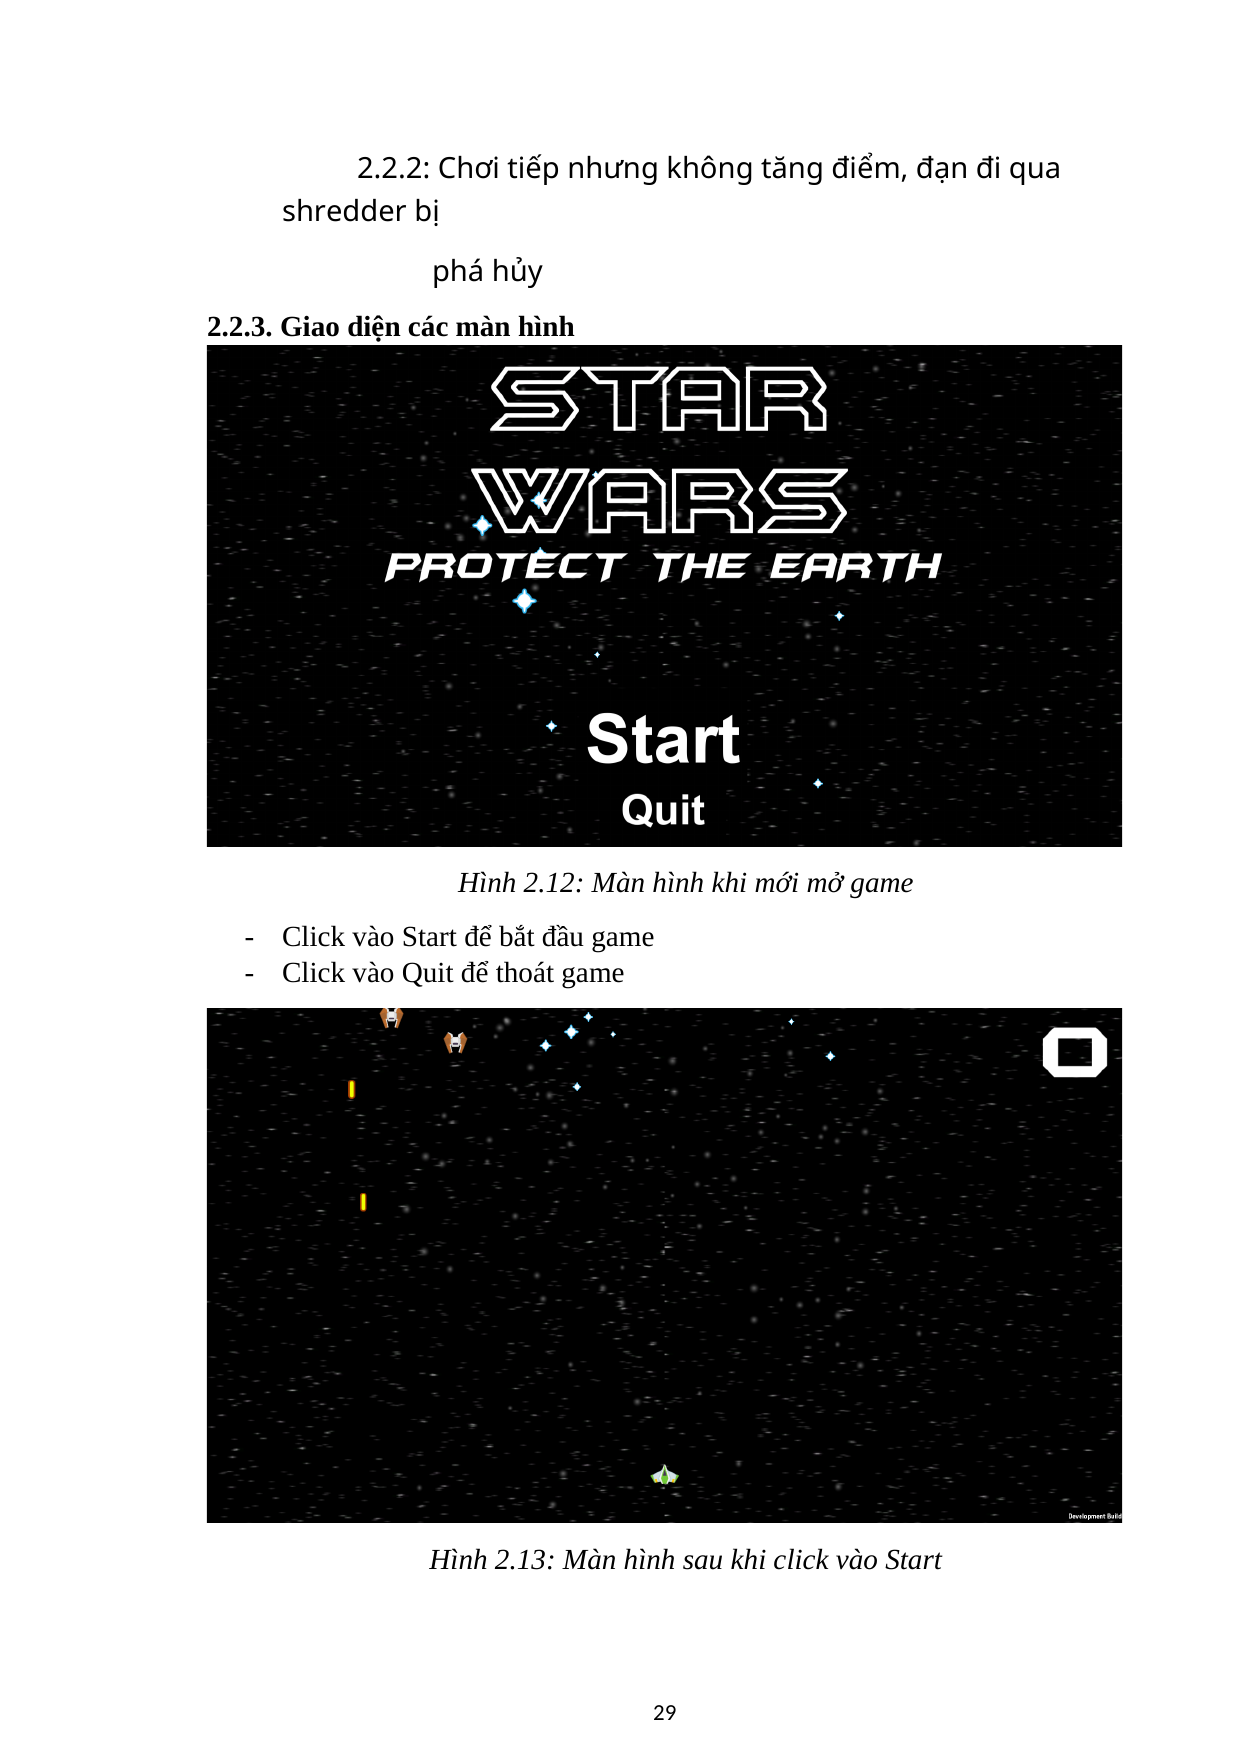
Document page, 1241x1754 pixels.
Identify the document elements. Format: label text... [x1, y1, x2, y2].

subtitle 2.2.3. Giao diện các màn hình [207, 309, 1122, 343]
list Click vào Quit để thoát game [244, 956, 1122, 989]
list Click vào Start để bắt đầu game [244, 919, 1122, 953]
text Hình 2.13: Màn hình sau khi click vào Start [207, 1542, 1122, 1575]
text 2.2.2: Chơi tiếp nhưng không tăng điểm, đạn đi qua shredder bị [282, 148, 1122, 230]
text phá hủy [282, 250, 1122, 290]
picture [206, 345, 1123, 847]
text Hình 2.12: Màn hình khi mới mở game [207, 865, 1122, 899]
picture [206, 1008, 1123, 1523]
